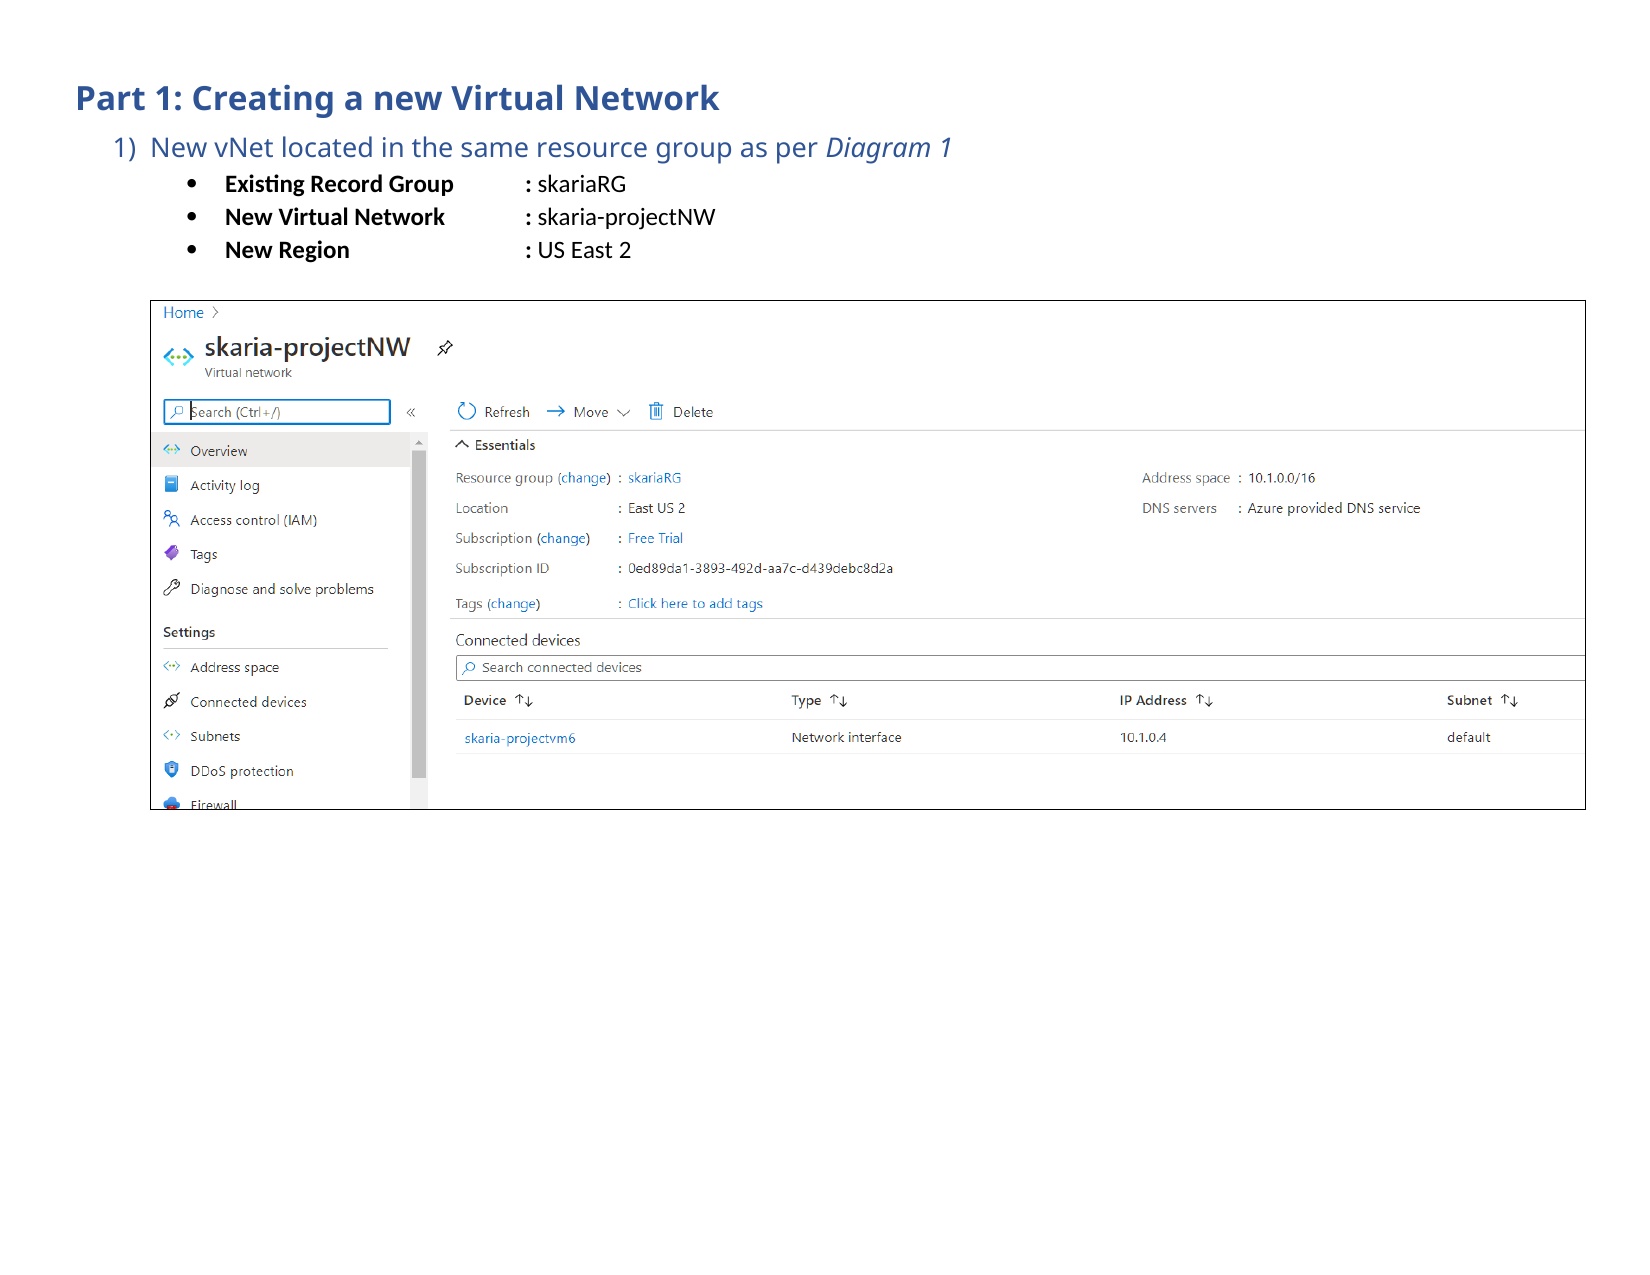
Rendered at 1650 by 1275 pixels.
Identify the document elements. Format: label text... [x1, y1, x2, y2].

list New Virtual Network : skaria-projectNW [187, 201, 1575, 231]
subtitle Part 1: Creating a new Virtual Network [75, 75, 1575, 120]
picture [151, 301, 1585, 809]
subtitle New vNet located in the same resource group as per Diagram 1 [112, 128, 1575, 165]
list New Region : US East 2 [187, 234, 1575, 264]
list Existing Record Group : skariaRG [187, 168, 1575, 198]
